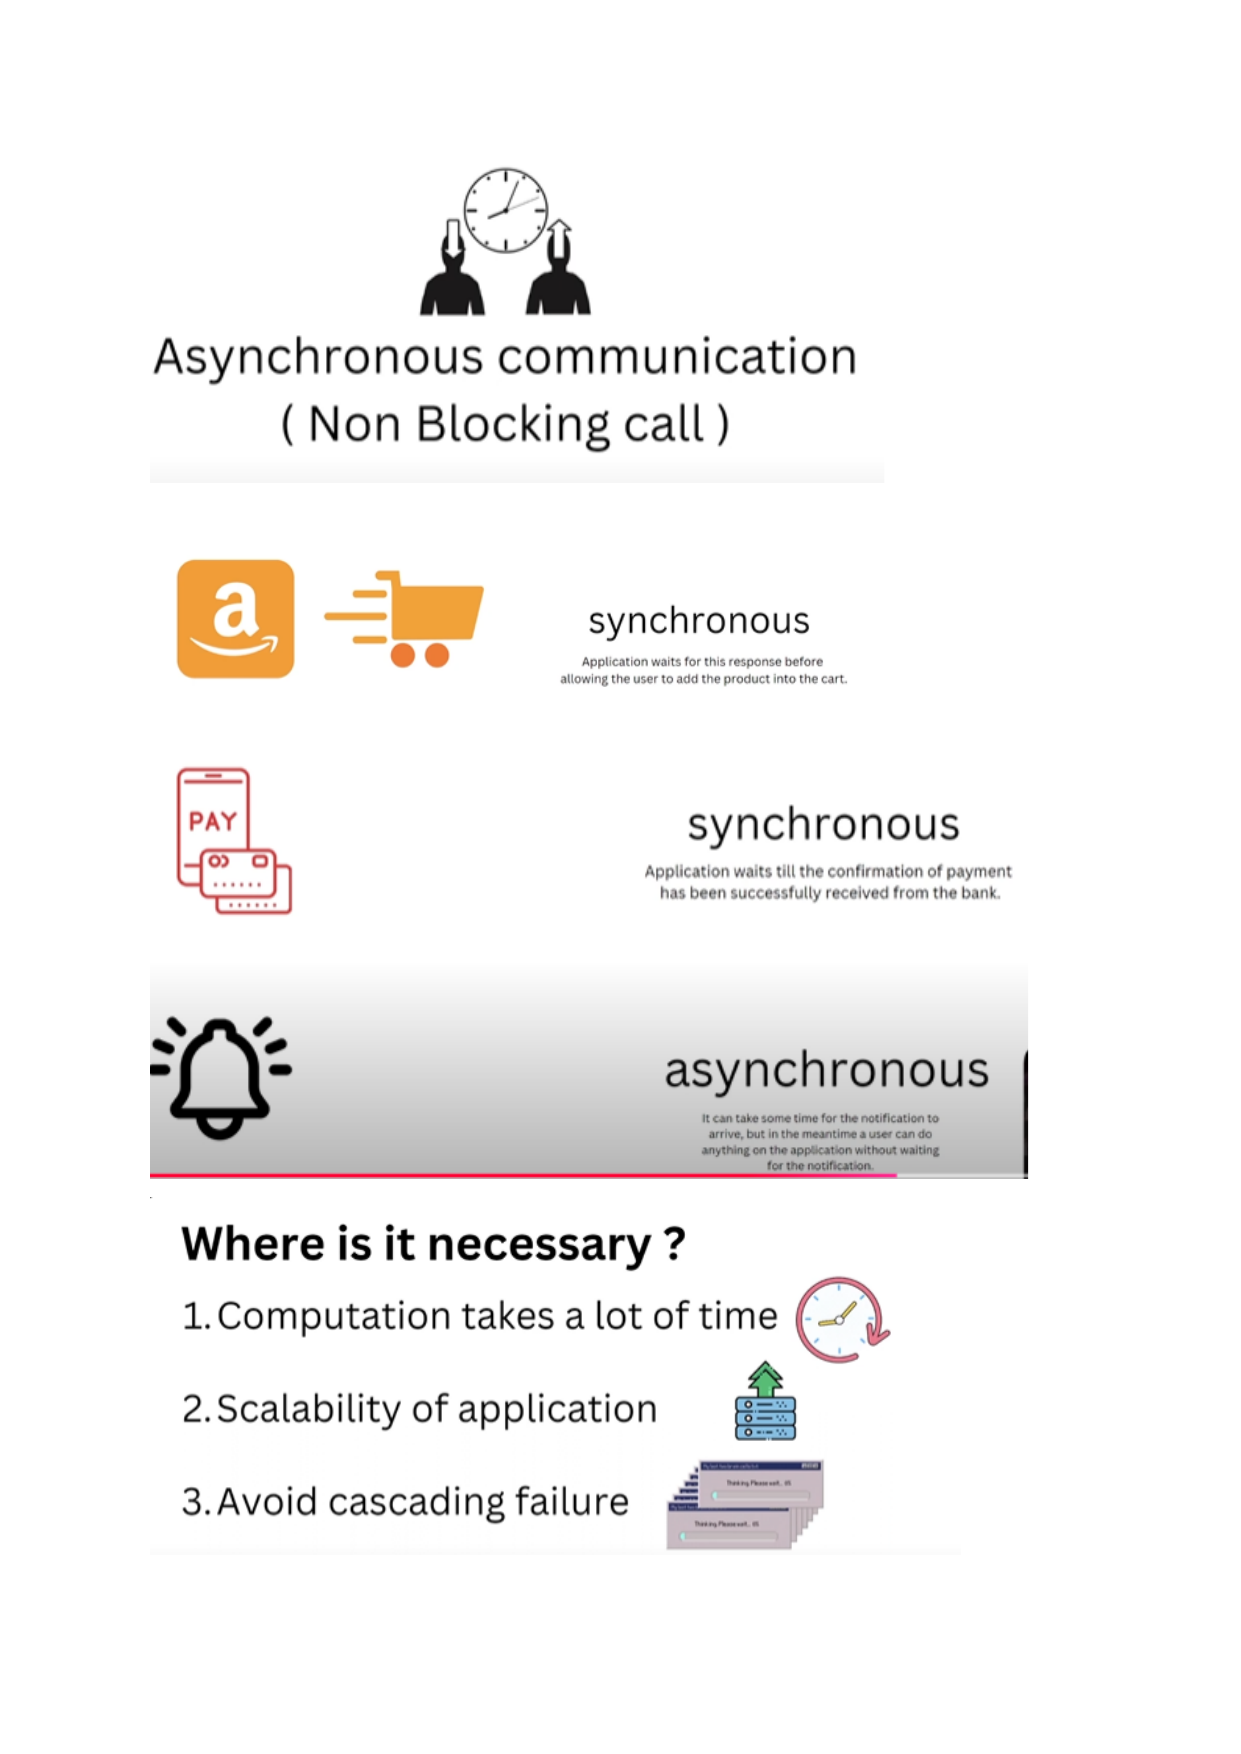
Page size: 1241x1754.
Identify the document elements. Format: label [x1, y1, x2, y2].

picture [150, 150, 885, 483]
picture [150, 963, 1029, 1179]
picture [150, 552, 1091, 728]
picture [150, 1197, 961, 1555]
picture [150, 746, 1052, 945]
